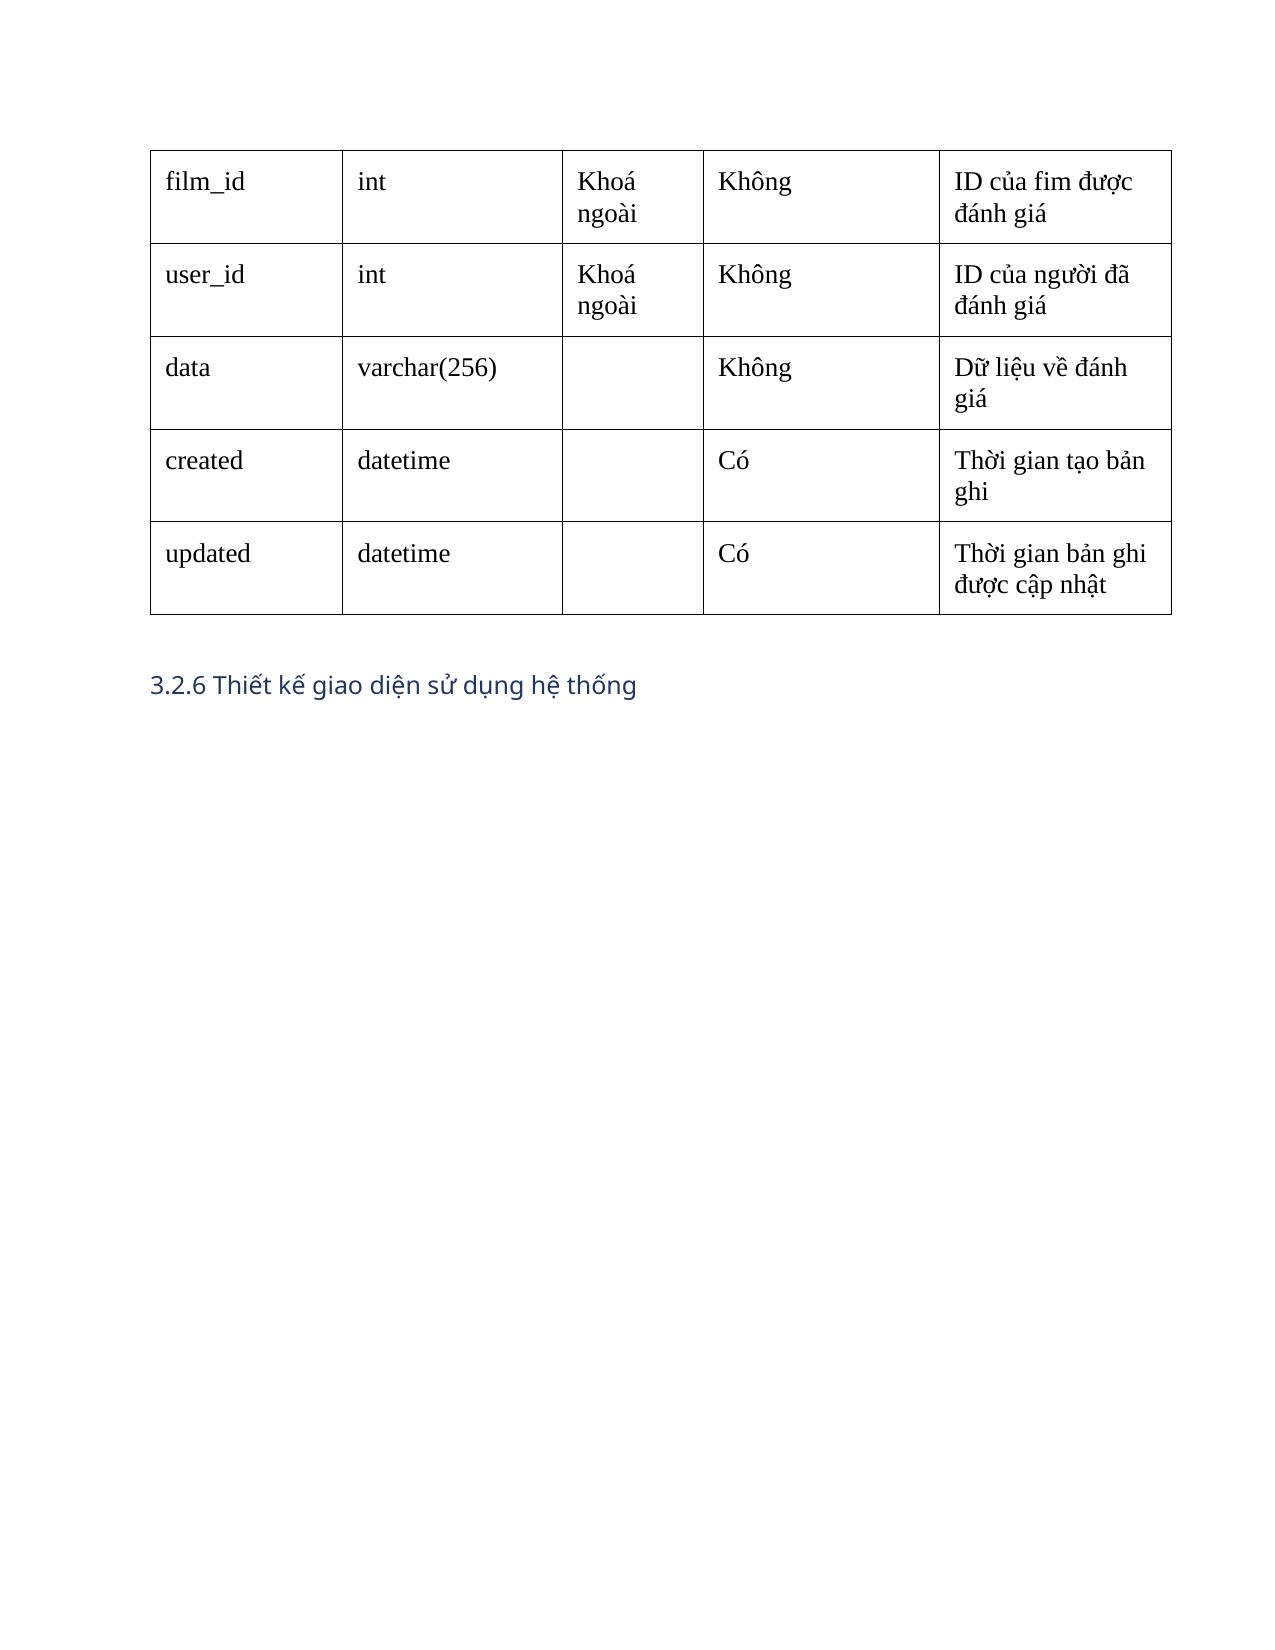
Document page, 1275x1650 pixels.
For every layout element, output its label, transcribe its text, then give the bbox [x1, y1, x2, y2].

table_cell int [343, 244, 562, 336]
table_cell [563, 337, 703, 428]
table_cell user_id [151, 244, 342, 336]
table_cell updated [151, 522, 342, 614]
table_cell varchar(256) [343, 337, 562, 428]
table_cell Không [704, 151, 939, 243]
table_cell Dữ liệu về đánh giá [940, 337, 1171, 428]
table_cell Khoá ngoài [563, 244, 703, 336]
subtitle 3.2.6 Thiết kế giao diện sử dụng hệ thống [150, 667, 1125, 702]
table_cell datetime [343, 522, 562, 614]
table_cell Không [704, 337, 939, 428]
table_cell Có [704, 430, 939, 521]
table_cell datetime [343, 430, 562, 521]
table_cell Không [704, 244, 939, 336]
table_cell Có [704, 522, 939, 614]
table_cell [563, 430, 703, 521]
table_cell Khoá ngoài [563, 151, 703, 243]
table_cell ID của người đã đánh giá [940, 244, 1171, 336]
table_cell data [151, 337, 342, 428]
table_cell Thời gian bản ghi được cập nhật [940, 522, 1171, 614]
table_cell film_id [151, 151, 342, 243]
table_cell [563, 522, 703, 614]
table_cell int [343, 151, 562, 243]
table_cell created [151, 430, 342, 521]
table_cell Thời gian tạo bản ghi [940, 430, 1171, 521]
table_cell ID của fim được đánh giá [940, 151, 1171, 243]
